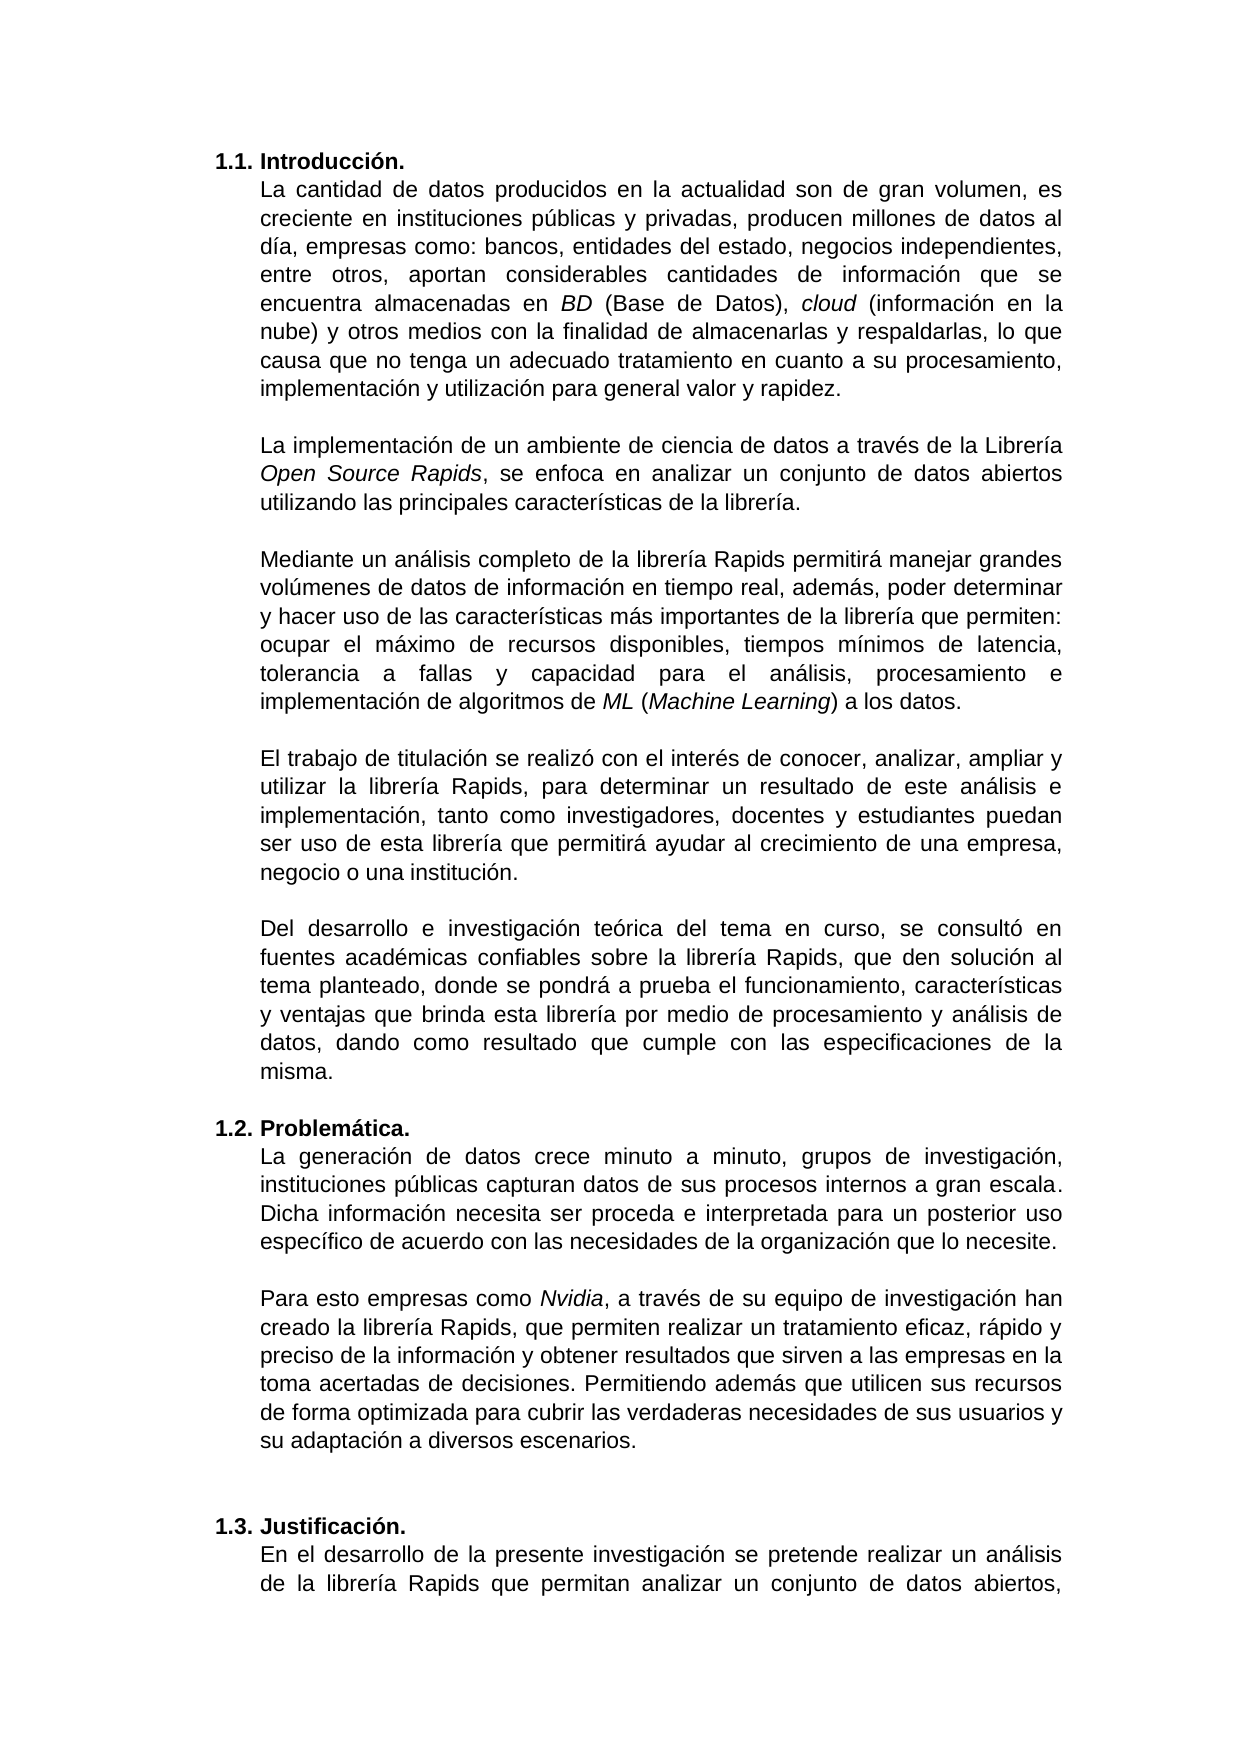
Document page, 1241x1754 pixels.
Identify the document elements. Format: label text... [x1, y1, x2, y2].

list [260, 1541, 1063, 1596]
list Problemática. [215, 1114, 1063, 1141]
list El trabajo de titulación se realizó con el interés de conocer, analizar, ampliar y utilizar la librería Rapids, para determinar un resultado de este análisis e implementación, tanto como investigadores, docentes y estudiantes puedan ser uso de esta librería que permitirá ayudar al crecimiento de una empresa, negocio o una institución. [260, 745, 1063, 885]
list La implementación de un ambiente de ciencia de datos a través de la Librería Open Source Rapids, se enfoca en analizar un conjunto de datos abiertos utilizando las principales características de la librería. [260, 432, 1063, 515]
list La cantidad de datos producidos en la actualidad son de gran volumen, es creciente en instituciones públicas y privadas, producen millones de datos al día, empresas como: bancos, entidades del estado, negocios independientes, entre otros, aportan considerables cantidades de información que se encuentra almacenadas en BD (Base de Datos), cloud (información en la nube) y otros medios con la finalidad de almacenarlas y respaldarlas, lo que causa que no tenga un adecuado tratamiento en cuanto a su procesamiento, implementación y utilización para general valor y rapidez. [260, 176, 1063, 401]
list Del desarrollo e investigación teórica del tema en curso, se consultó en fuentes académicas confiables sobre la librería Rapids, que den solución al tema planteado, donde se pondrá a prueba el funcionamiento, características y ventajas que brinda esta librería por medio de procesamiento y análisis de datos, dando como resultado que cumple con las especificaciones de la misma. [260, 915, 1063, 1084]
list Introducción. [215, 148, 1063, 174]
list La generación de datos crece minuto a minuto, grupos de investigación, instituciones públicas capturan datos de sus procesos internos a gran escala. Dicha información necesita ser proceda e interpretada para un posterior uso específico de acuerdo con las necesidades de la organización que lo necesite. [260, 1143, 1063, 1254]
list Para esto empresas como Nvidia, a través de su equipo de investigación han creado la librería Rapids, que permiten realizar un tratamiento eficaz, rápido y preciso de la información y obtener resultados que sirven a las empresas en la toma acertadas de decisiones. Permitiendo además que utilicen sus recursos de forma optimizada para cubrir las verdaderas necesidades de sus usuarios y su adaptación a diversos escenarios. [260, 1285, 1063, 1454]
list Mediante un análisis completo de la librería Rapids permitirá manejar grandes volúmenes de datos de información en tiempo real, además, poder determinar y hacer uso de las características más importantes de la librería que permiten: ocupar el máximo de recursos disponibles, tiempos mínimos de latencia, tolerancia a fallas y capacidad para el análisis, procesamiento e implementación de algoritmos de ML (Machine Learning) a los datos. [260, 546, 1063, 714]
list Justificación. [215, 1513, 1063, 1539]
